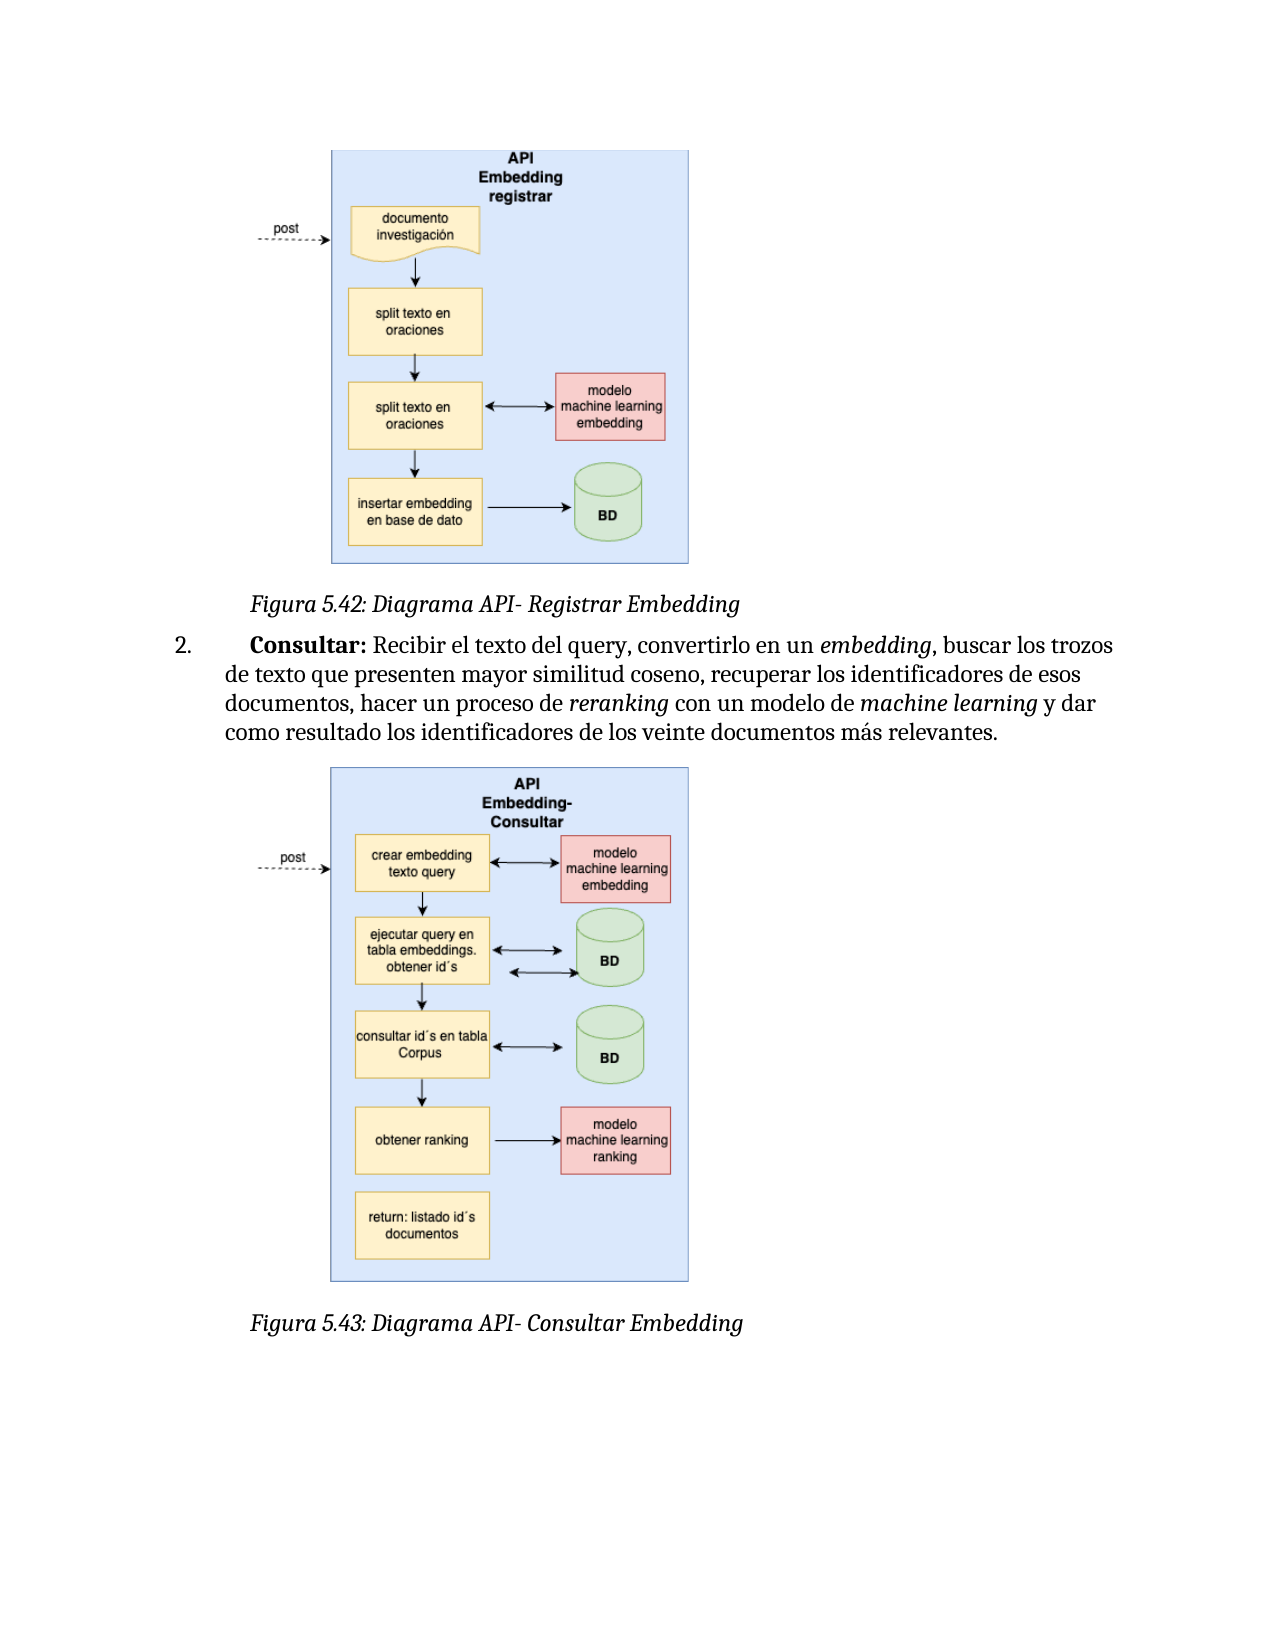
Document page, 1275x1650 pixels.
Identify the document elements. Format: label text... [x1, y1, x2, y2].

picture [250, 767, 689, 1282]
list Figura 5.43: Diagrama API- Consultar Embedding [175, 1309, 1125, 1338]
picture [250, 150, 689, 564]
list Figura 5.42: Diagrama API- Registrar Embedding [175, 590, 1125, 619]
list Consultar: Recibir el texto del query, convertirlo en un embedding, buscar los trozos de texto que presenten mayor similitud coseno, recuperar los identificadores de esos documentos, hacer un proceso de reranking con un modelo de machine learning y dar como resultado los identificadores de los veinte documentos más relevantes. [175, 631, 1125, 746]
